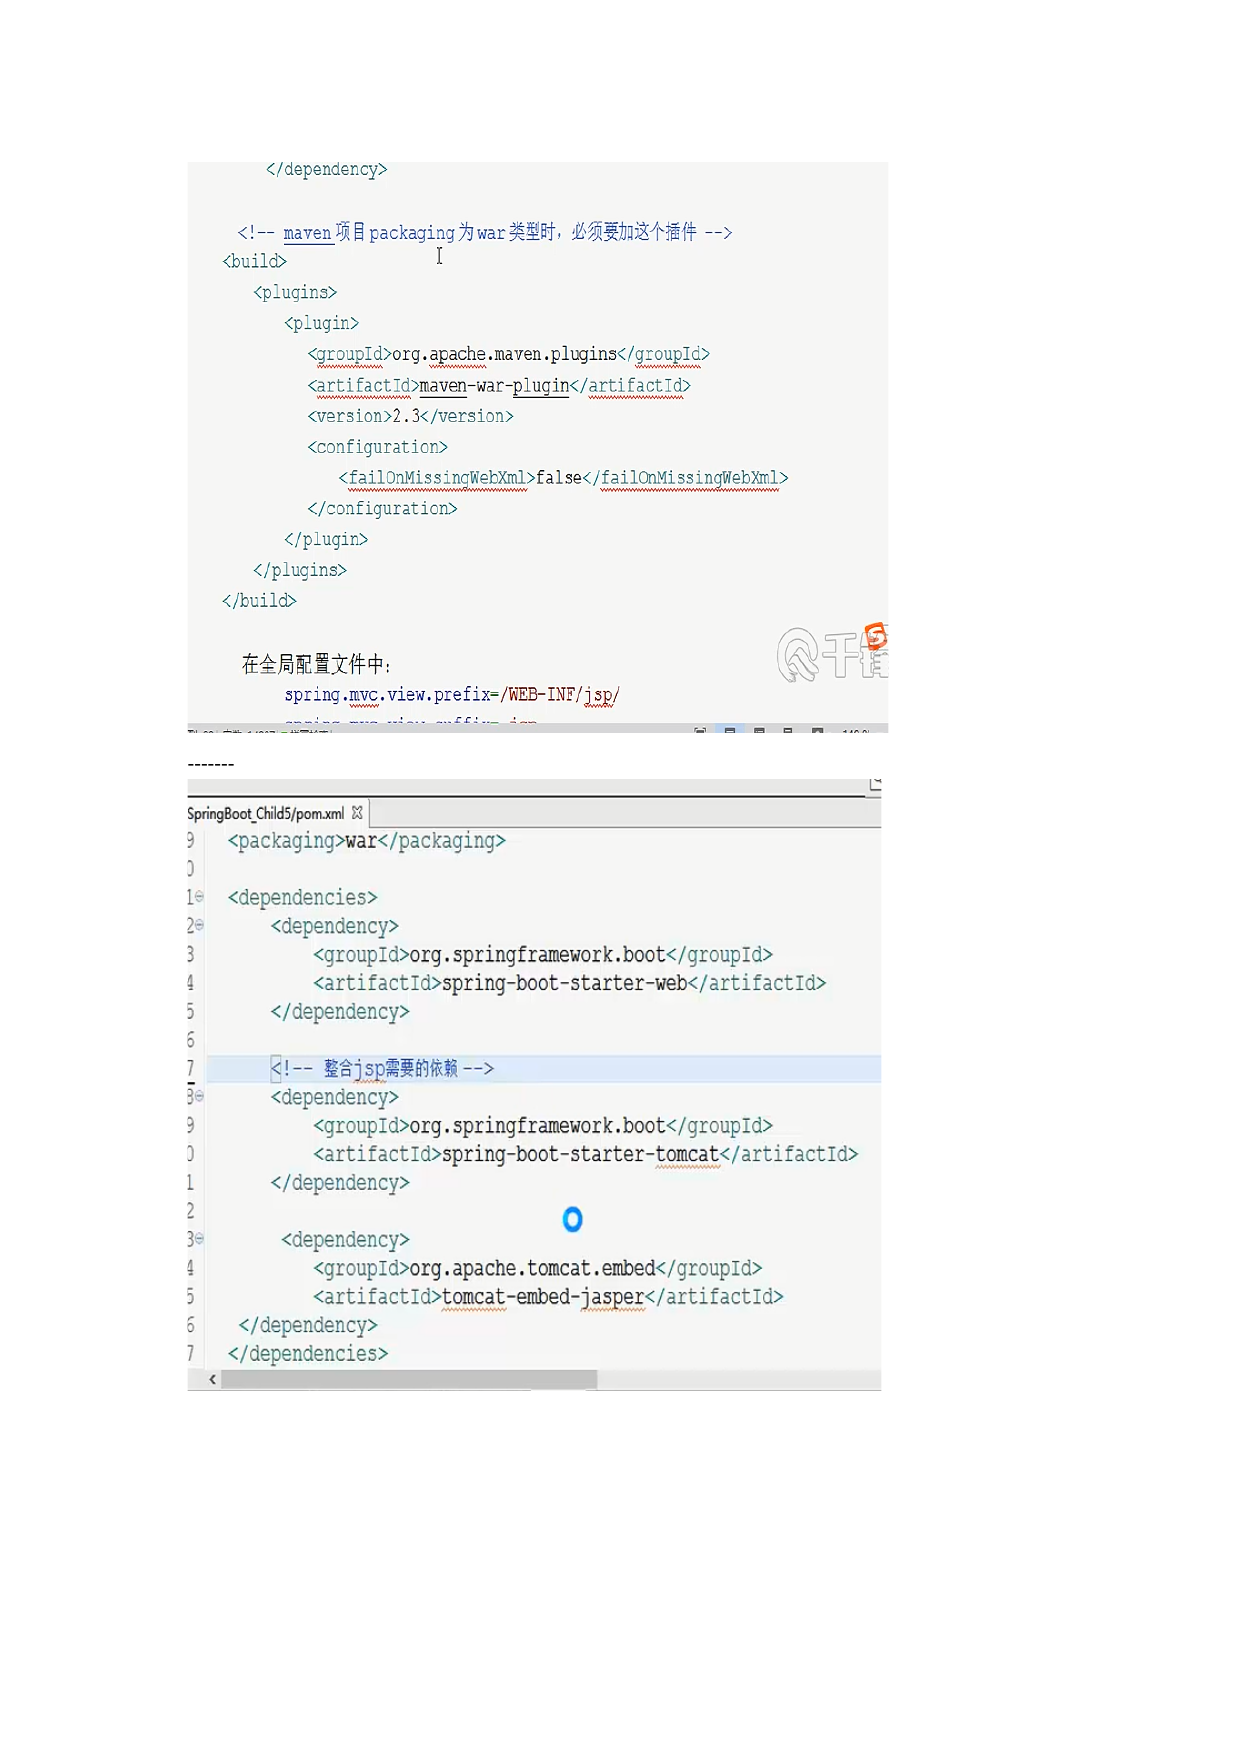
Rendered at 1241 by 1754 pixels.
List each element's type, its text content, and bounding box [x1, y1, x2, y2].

picture [187, 162, 889, 733]
text ------- [187, 747, 1053, 779]
picture [187, 779, 882, 1391]
